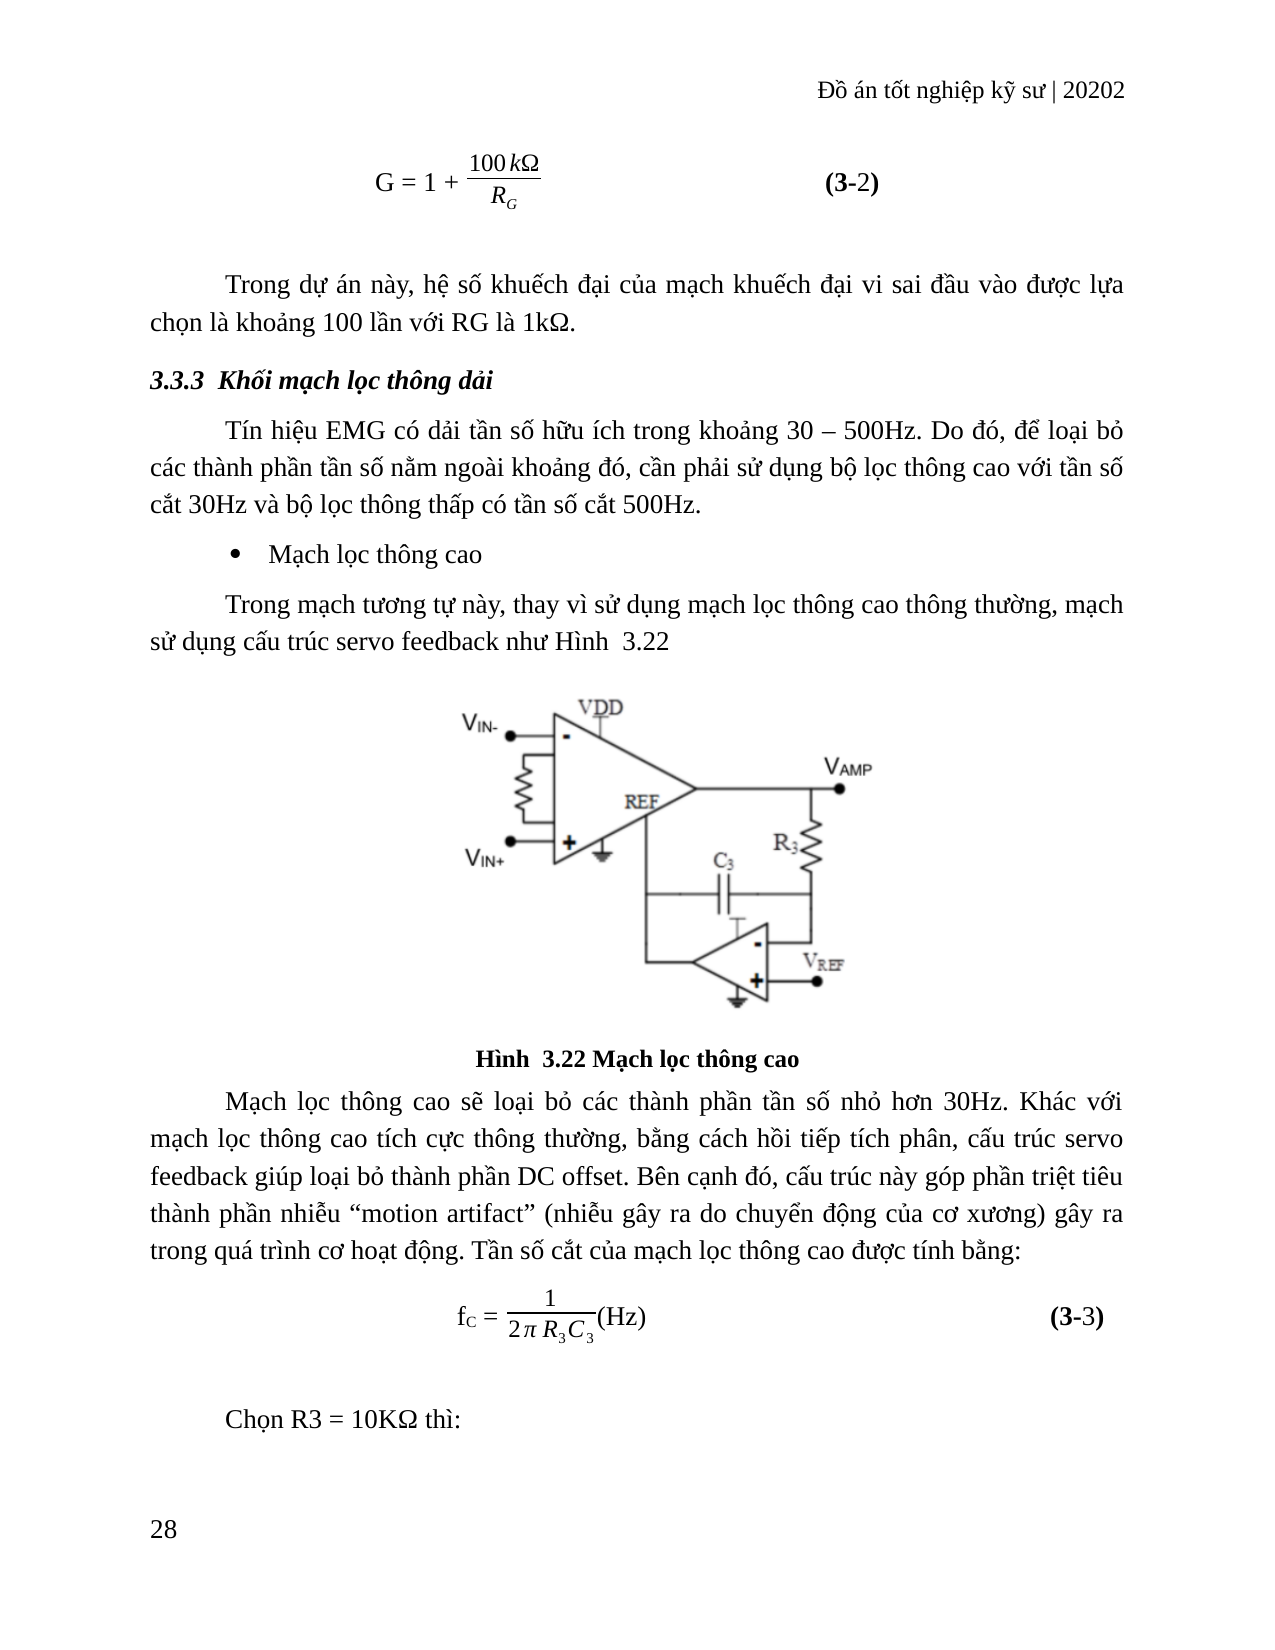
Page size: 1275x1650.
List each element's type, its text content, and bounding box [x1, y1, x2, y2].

text Chọn R3 = 10KΩ thì: [150, 1403, 1125, 1434]
text Trong dự án này, hệ số khuếch đại của mạch khuếch đại vi sai đầu vào được lựa chọn là khoảng 100 lần với RG là 1kΩ. [150, 269, 1125, 337]
picture [437, 675, 913, 1026]
subtitle Khối mạch lọc thông dải [150, 364, 1125, 395]
list Mạch lọc thông cao [231, 538, 1125, 569]
text Mạch lọc thông cao sẽ loại bỏ các thành phần tần số nhỏ hơn 30Hz. Khác với mạch lọc thông cao tích cực thông thường, bằng cách hồi tiếp tích phân, cấu trúc servo feedback giúp loại bỏ thành phần DC offset. Bên cạnh đó, cấu trúc này góp phần triệt tiêu thành phần nhiễu “motion artifact” (nhiễu gây ra do chuyển động của cơ xương) gây ra trong quá trình cơ hoạt động. Tần số cắt của mạch lọc thông cao được tính bằng: [150, 1085, 1125, 1266]
text Tín hiệu EMG có dải tần số hữu ích trong khoảng 30 – 500Hz. Do đó, để loại bỏ các thành phần tần số nằm ngoài khoảng đó, cần phải sử dụng bộ lọc thông cao với tần số cắt 30Hz và bộ lọc thông thấp có tần số cắt 500Hz. [150, 414, 1125, 519]
